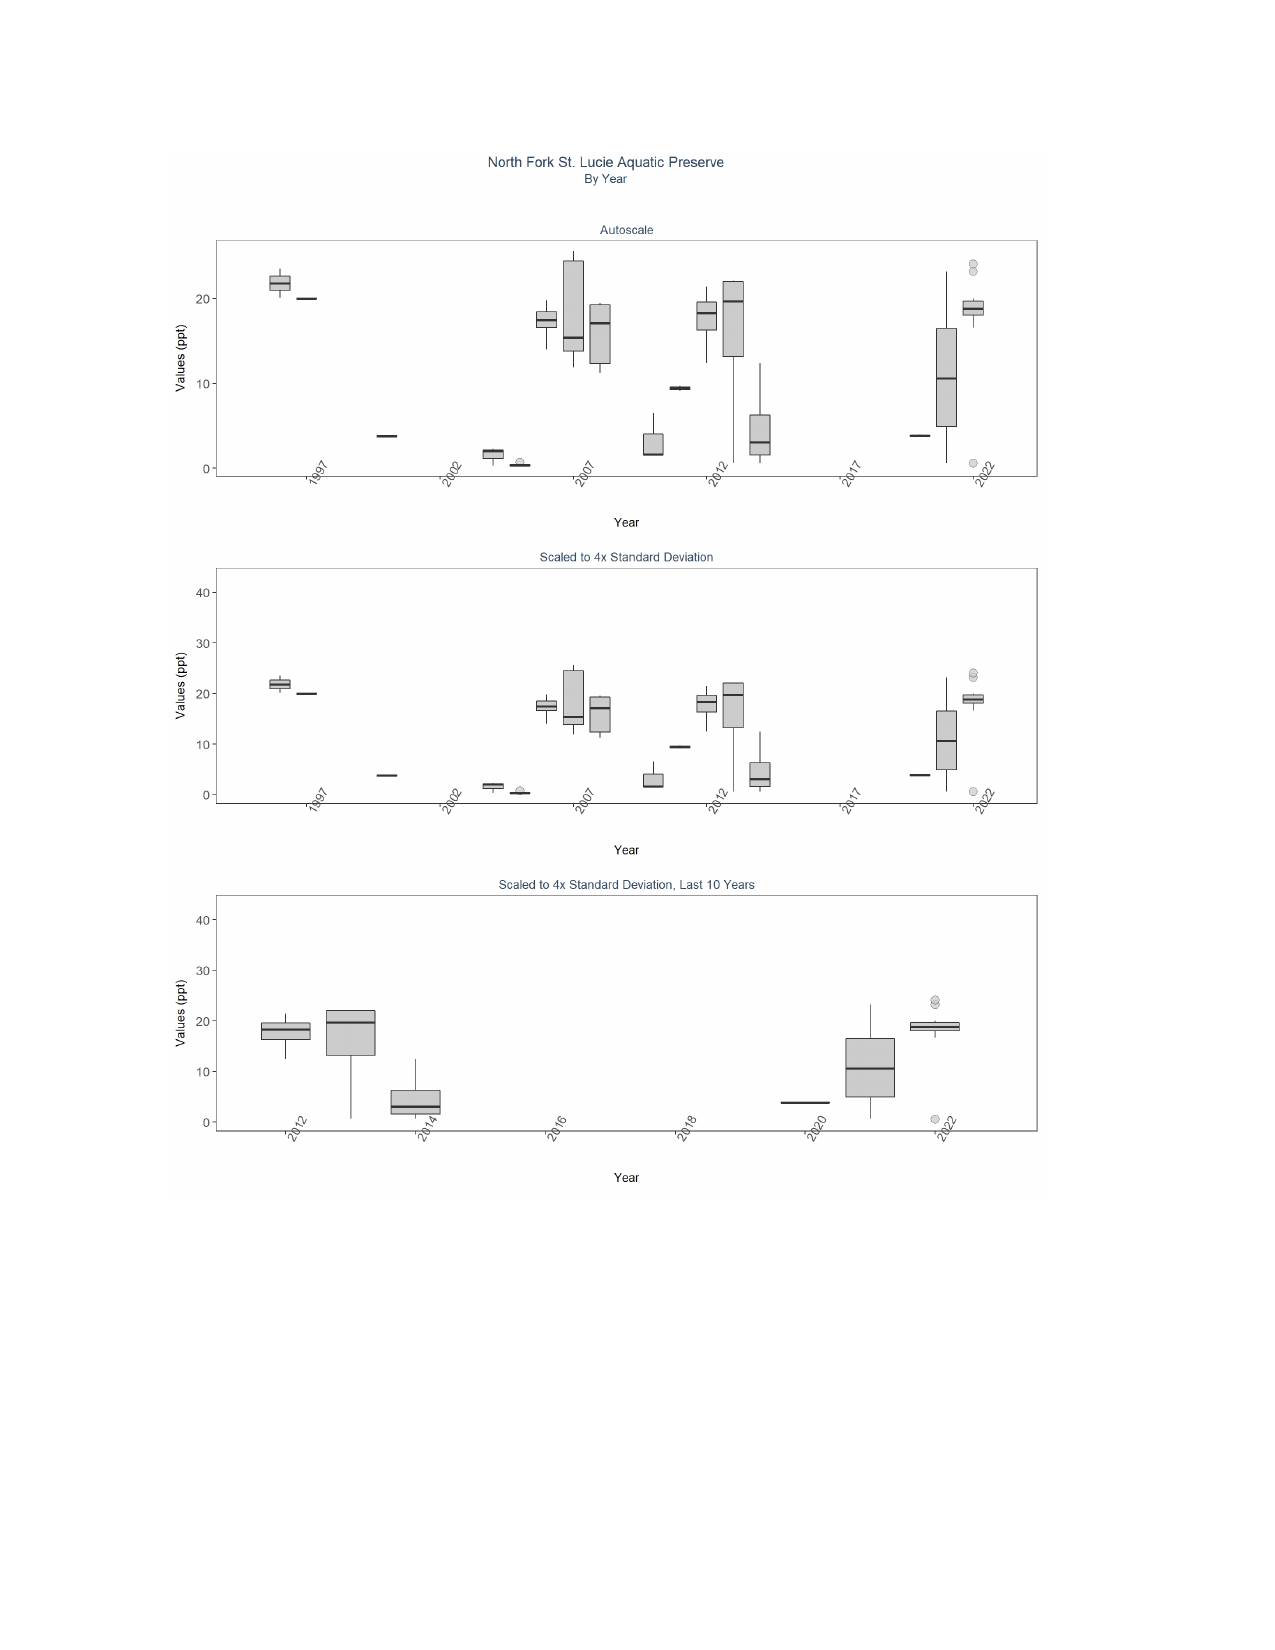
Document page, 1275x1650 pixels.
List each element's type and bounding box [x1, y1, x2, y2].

picture [168, 150, 1044, 1200]
